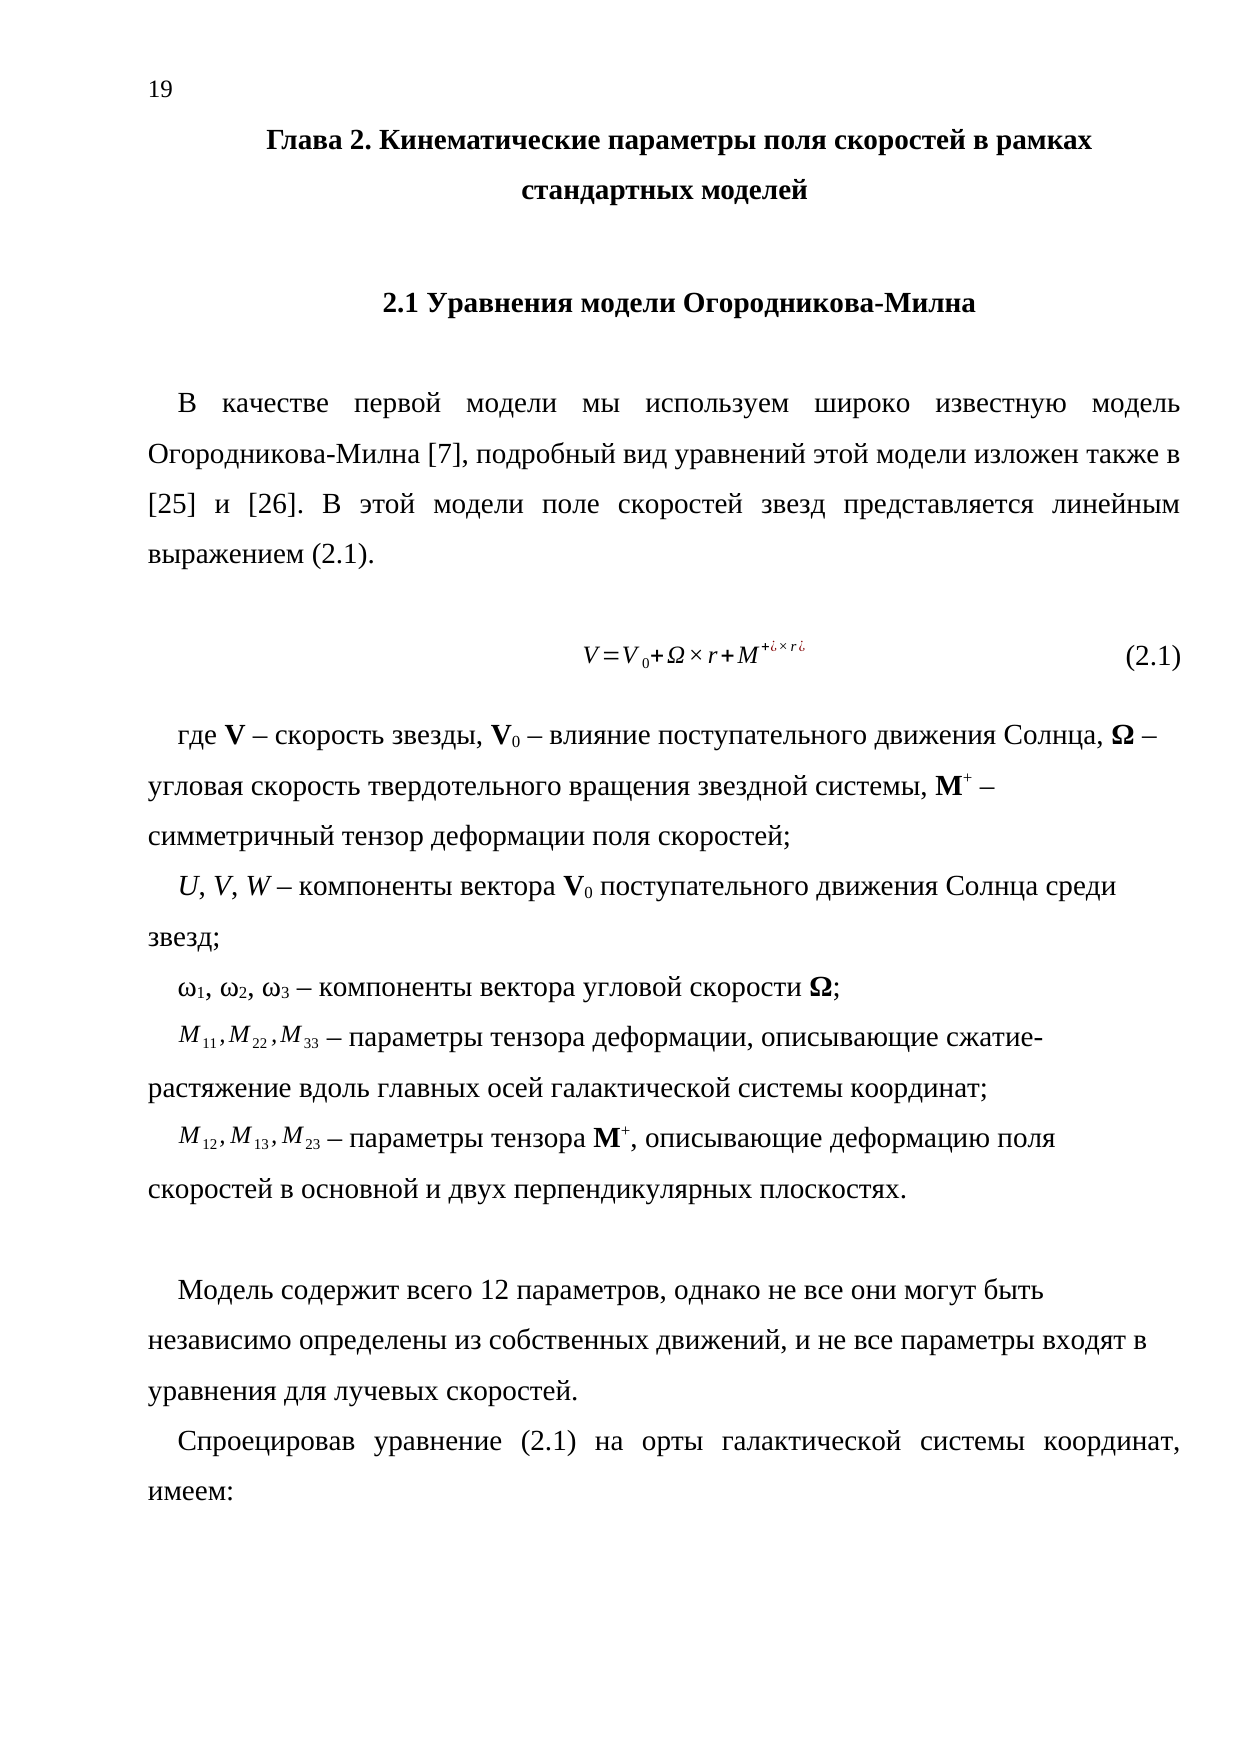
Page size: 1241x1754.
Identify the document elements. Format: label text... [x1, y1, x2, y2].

subtitle Глава 2. Кинематические параметры поля скоростей в рамках стандартных моделей [148, 122, 1181, 206]
text Модель содержит всего 12 параметров, однако не все они могут быть независимо определены из собственных движений, и не все параметры входят в уравнения для лучевых скоростей. [148, 1272, 1181, 1406]
text (2.1) [148, 637, 1181, 672]
subtitle 2.1 Уравнения модели Огородникова-Милна [148, 285, 1181, 318]
text U, V, W – компоненты вектора V0 поступательного движения Солнца среди звезд; [148, 868, 1181, 952]
text – параметры тензора M+, описывающие деформацию поля скоростей в основной и двух перпендикулярных плоскостях. [148, 1121, 1181, 1205]
text Спроецировав уравнение (2.1) на орты галактической системы координат, имеем: [148, 1423, 1181, 1507]
text ω1, ω2, ω3 – компоненты вектора угловой скорости Ω; [148, 969, 1181, 1003]
text где V – скорость звезды, V0 – влияние поступательного движения Солнца, Ω – угловая скорость твердотельного вращения звездной системы, M+ – симметричный тензор деформации поля скоростей; [148, 717, 1181, 852]
text – параметры тензора деформации, описывающие сжатие-растяжение вдоль главных осей галактической системы координат; [148, 1019, 1181, 1104]
text В качестве первой модели мы используем широко известную модель Огородникова-Милна [7], подробный вид уравнений этой модели изложен также в [25] и [26]. В этой модели поле скоростей звезд представляется линейным выражением (2.1). [148, 386, 1181, 570]
